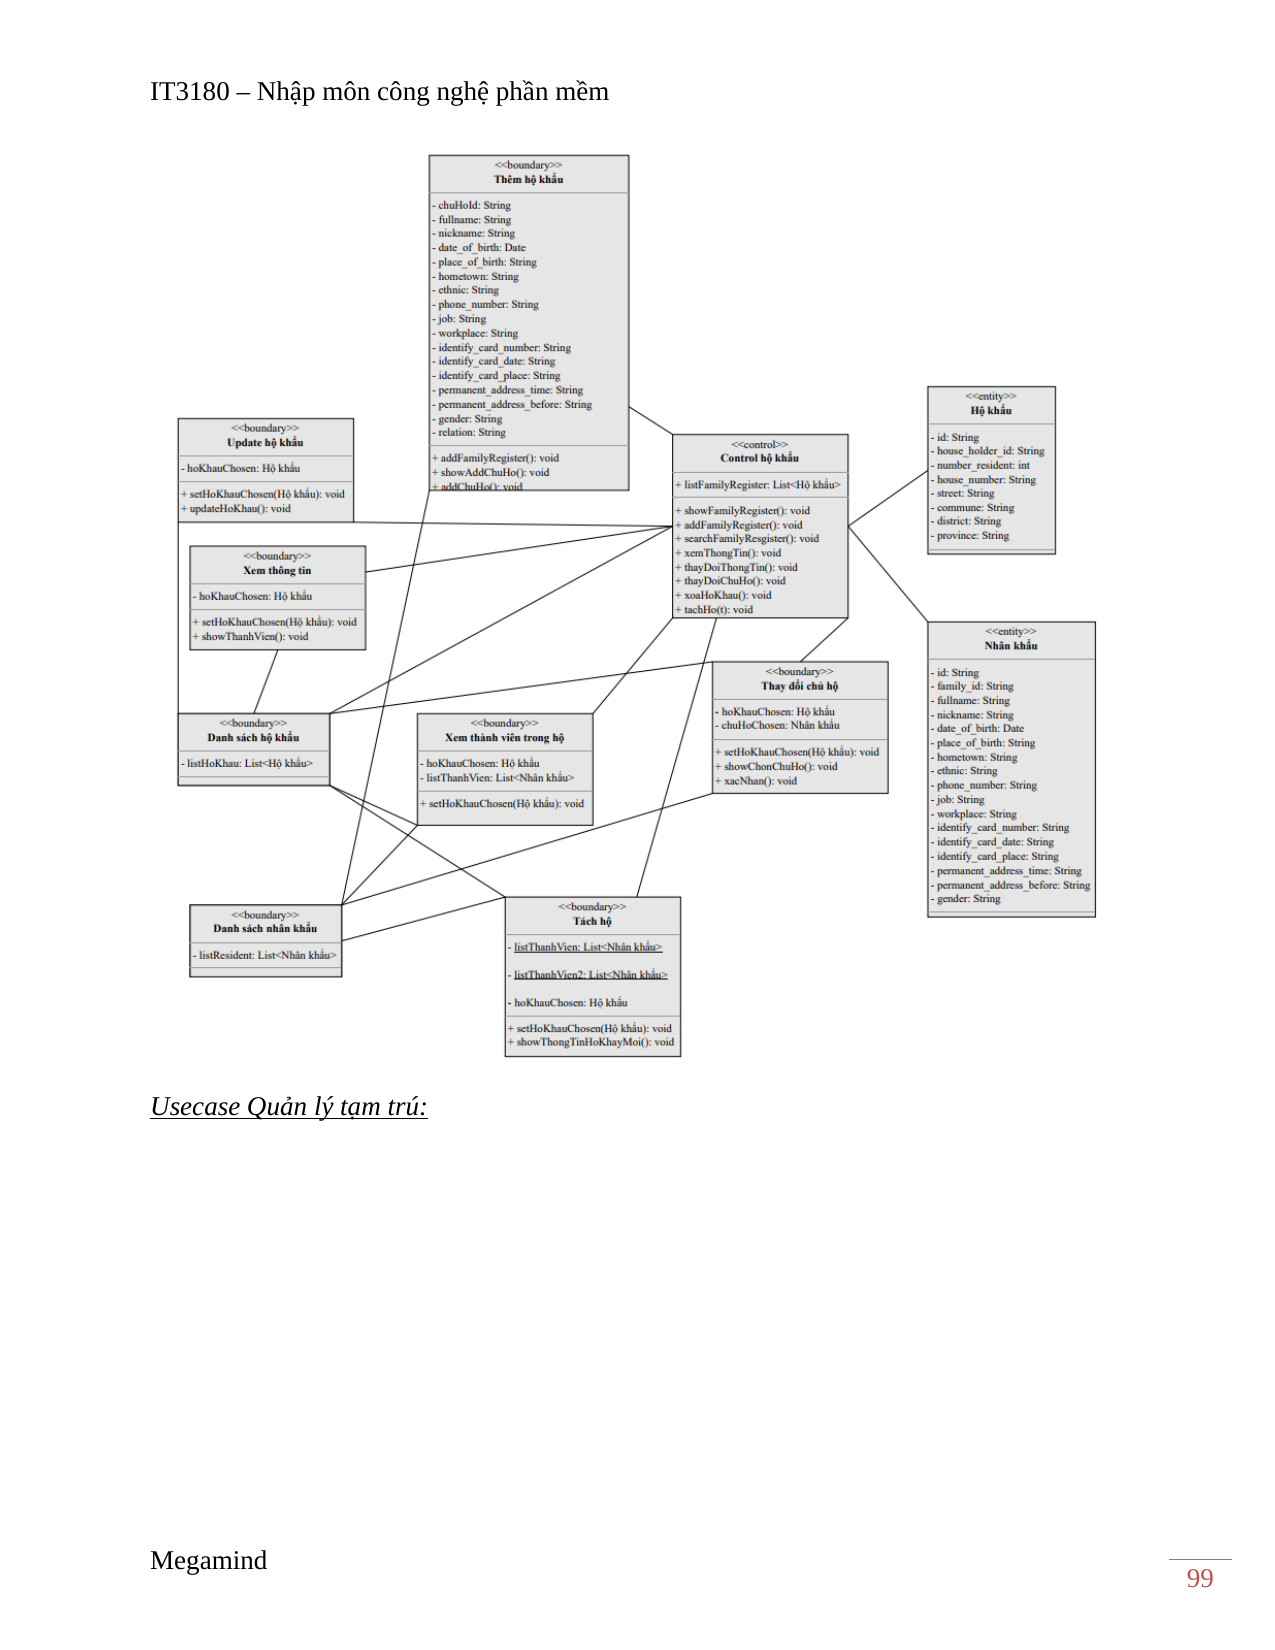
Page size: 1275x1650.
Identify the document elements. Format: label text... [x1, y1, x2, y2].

text Usecase Quản lý tạm trú: [150, 1091, 1125, 1122]
picture [150, 150, 1125, 1060]
